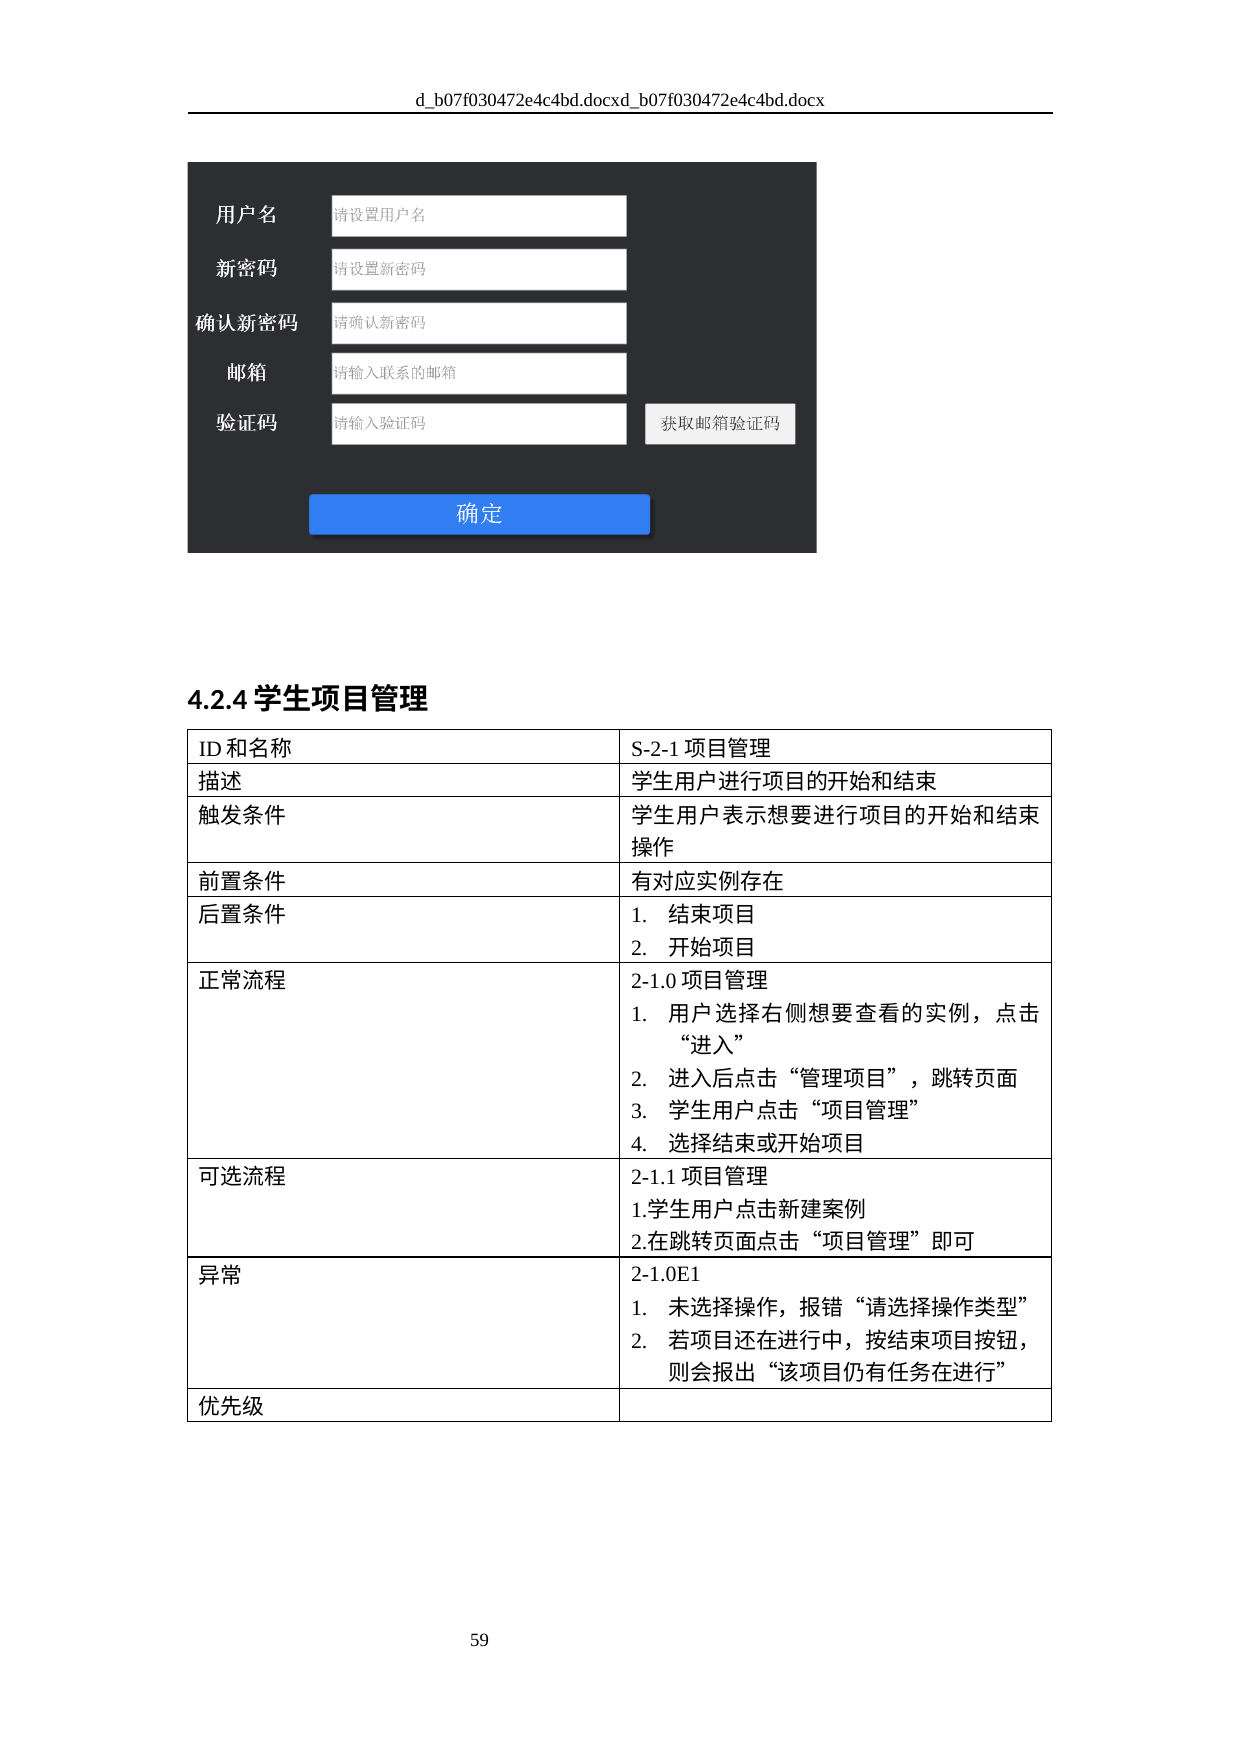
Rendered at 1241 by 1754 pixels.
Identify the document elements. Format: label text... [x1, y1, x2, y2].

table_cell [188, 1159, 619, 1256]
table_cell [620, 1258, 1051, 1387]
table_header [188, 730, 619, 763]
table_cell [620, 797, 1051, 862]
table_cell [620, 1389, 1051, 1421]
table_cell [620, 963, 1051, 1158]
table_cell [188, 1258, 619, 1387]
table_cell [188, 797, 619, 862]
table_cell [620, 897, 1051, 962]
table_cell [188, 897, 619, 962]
picture [187, 162, 817, 553]
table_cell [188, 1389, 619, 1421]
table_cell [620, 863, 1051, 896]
subtitle 4.2.4学生项目管理 [187, 664, 1053, 729]
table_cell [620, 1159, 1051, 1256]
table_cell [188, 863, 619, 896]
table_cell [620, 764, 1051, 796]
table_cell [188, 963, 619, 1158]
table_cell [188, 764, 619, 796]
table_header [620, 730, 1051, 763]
